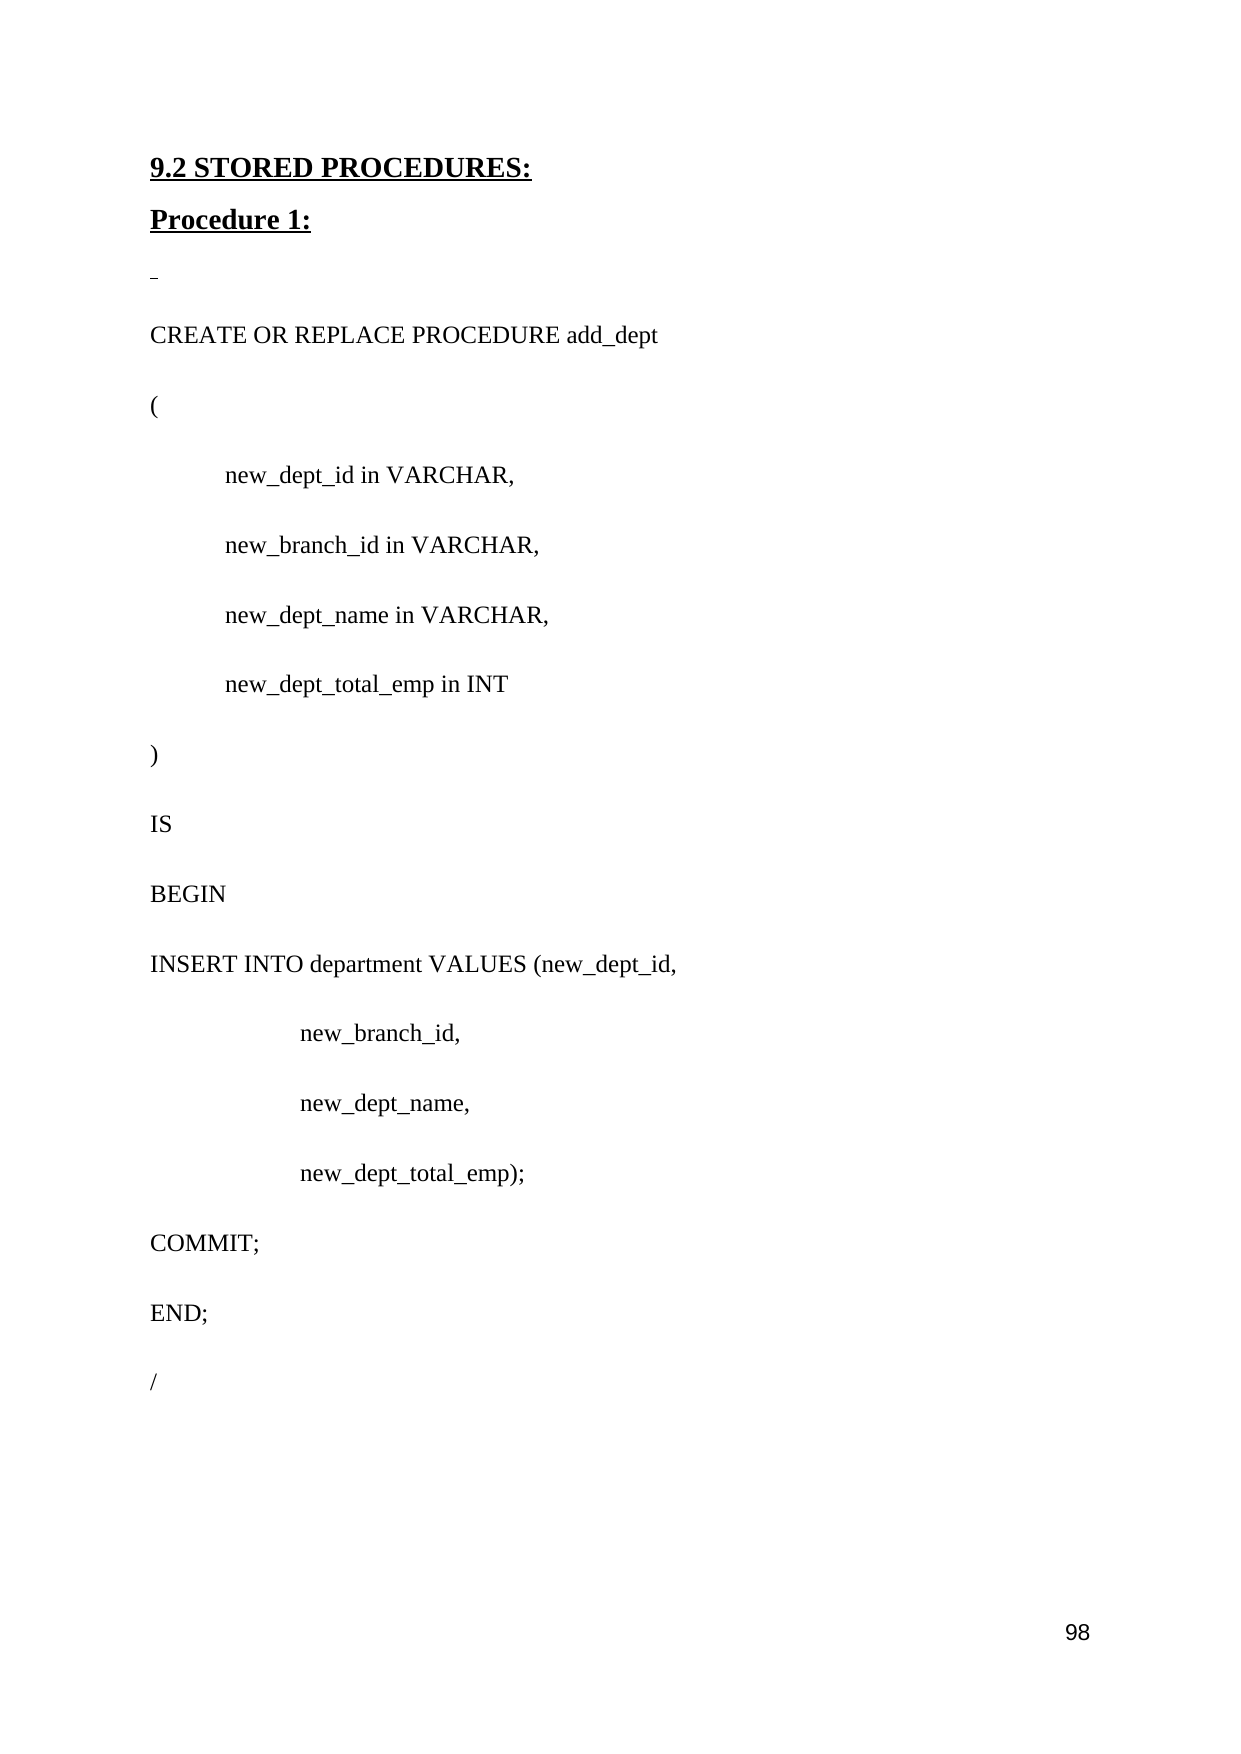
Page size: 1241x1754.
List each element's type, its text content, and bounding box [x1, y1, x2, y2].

text ) [150, 739, 1090, 768]
text / [150, 1367, 1090, 1396]
text new_dept_id in VARCHAR, [150, 460, 1090, 489]
text new_dept_total_emp); [150, 1158, 1090, 1187]
text COMMIT; [150, 1228, 1090, 1257]
text IS [150, 809, 1090, 838]
text new_branch_id in VARCHAR, [150, 530, 1090, 559]
text CREATE OR REPLACE PROCEDURE add_dept [150, 321, 1090, 349]
text new_dept_total_emp in INT [150, 669, 1090, 698]
text ( [150, 390, 1090, 419]
text END; [150, 1298, 1090, 1326]
text BEGIN [150, 879, 1090, 908]
text INSERT INTO department VALUES (new_dept_id, [150, 949, 1090, 977]
text Procedure 1: [150, 202, 1090, 236]
text new_dept_name, [150, 1088, 1090, 1117]
text new_branch_id, [150, 1018, 1090, 1047]
text new_dept_name in VARCHAR, [150, 600, 1090, 628]
text 9.2 STORED PROCEDURES: [150, 150, 1090, 183]
